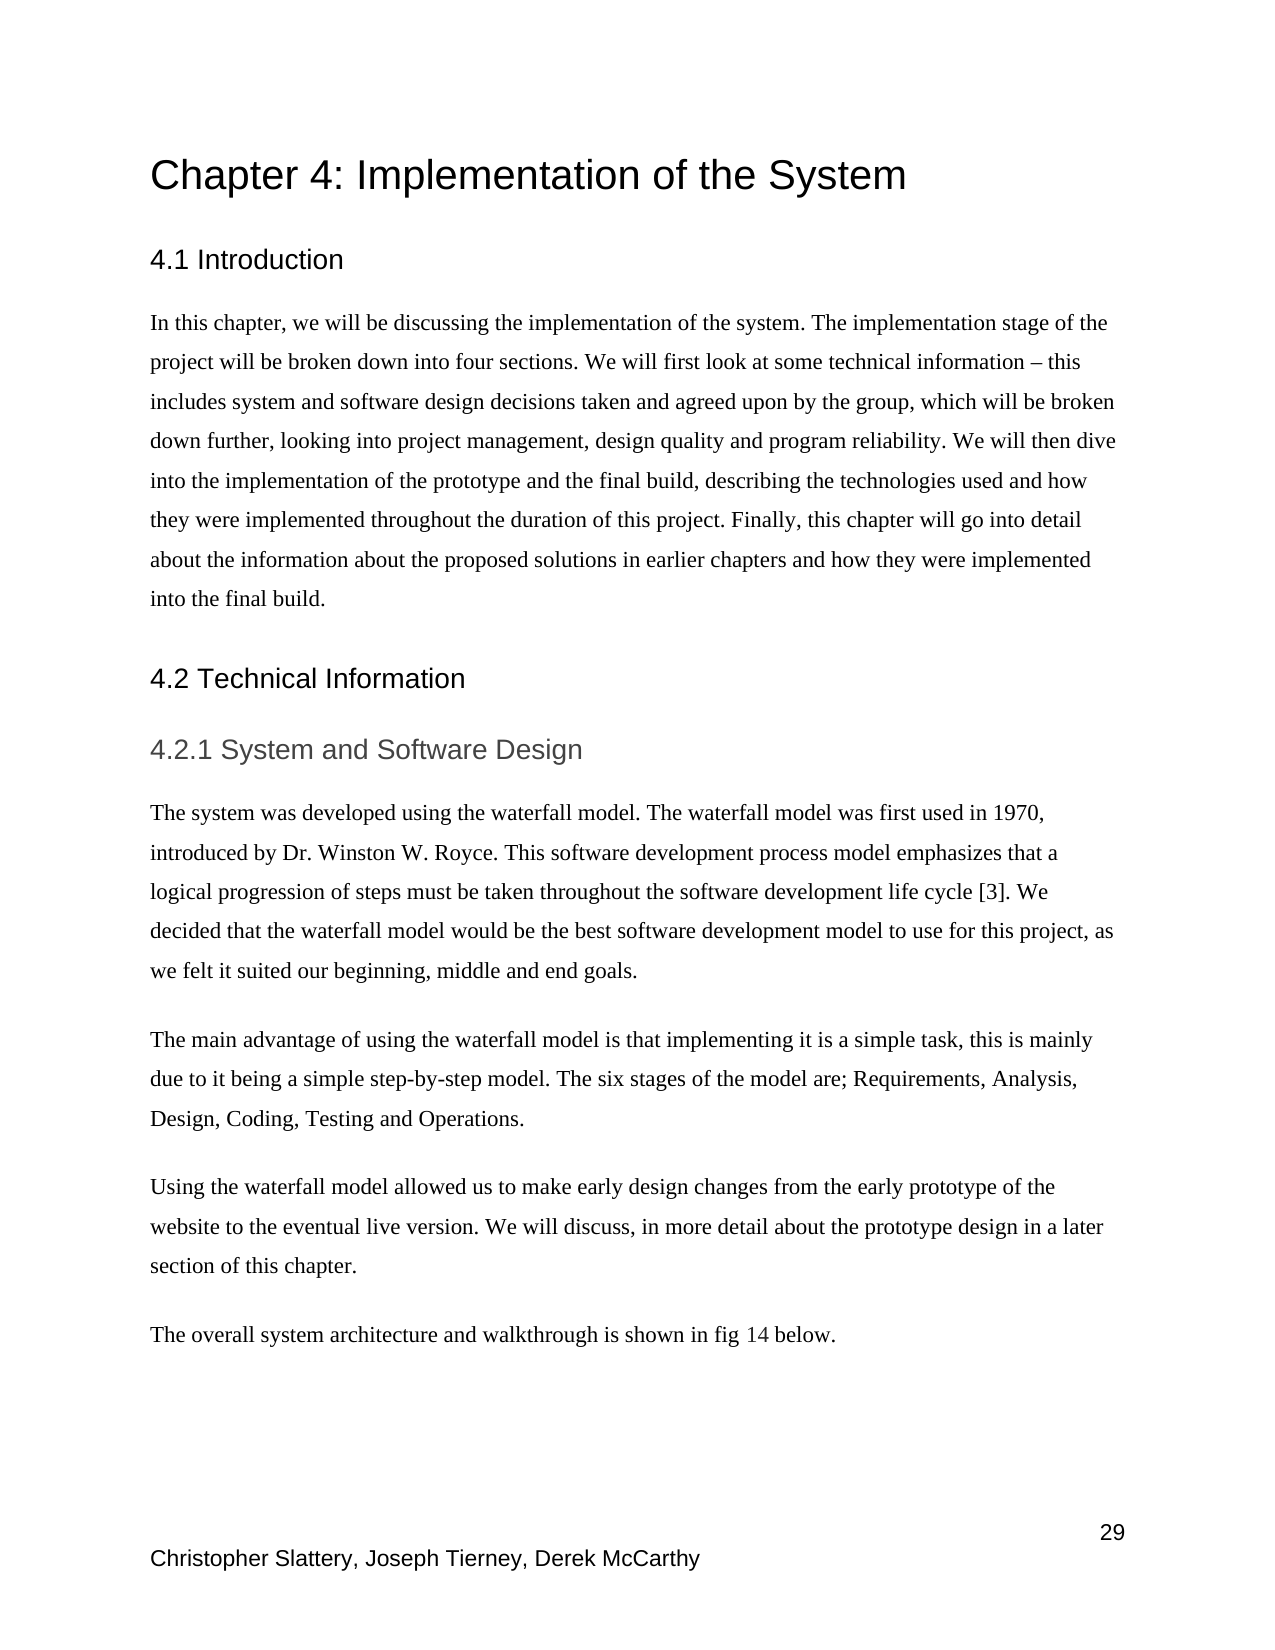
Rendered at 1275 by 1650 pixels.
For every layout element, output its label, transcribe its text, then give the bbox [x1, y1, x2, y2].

subtitle 4.2 Technical Information [150, 662, 1125, 695]
text The overall system architecture and walkthrough is shown in fig 14 below. [150, 1321, 1125, 1347]
text In this chapter, we will be discussing the implementation of the system. The implementation stage of the project will be broken down into four sections. We will first look at some technical information – this includes system and software design decisions taken and agreed upon by the group, which will be broken down further, looking into project management, design quality and program reliability. We will then dive into the implementation of the prototype and the final build, describing the technologies used and how they were implemented throughout the duration of this project. Finally, this chapter will go into detail about the information about the proposed solutions in earlier chapters and how they were implemented into the final build. [150, 309, 1125, 612]
text The main advantage of using the waterfall model is that implementing it is a simple task, this is mainly due to it being a simple step-by-step model. The six stages of the model are; Requirements, Analysis, Design, Coding, Testing and Operations. [150, 1026, 1125, 1131]
subtitle 4.1 Introduction [150, 243, 1125, 275]
text The system was developed using the waterfall model. The waterfall model was first used in 1970, introduced by Dr. Winston W. Royce. This software development process model emphasizes that a logical progression of steps must be taken throughout the software development life cycle [3]. We decided that the waterfall model would be the best software development model to use for this project, as we felt it suited our beginning, middle and end goals. [150, 799, 1125, 983]
subtitle Chapter 4: Implementation of the System [150, 150, 1125, 198]
text Using the waterfall model allowed us to make early design changes from the early prototype of the website to the eventual live version. We will discuss, in more detail about the prototype design in a later section of this chapter. [150, 1173, 1125, 1279]
subtitle 4.2.1 System and Software Design [150, 733, 1125, 765]
